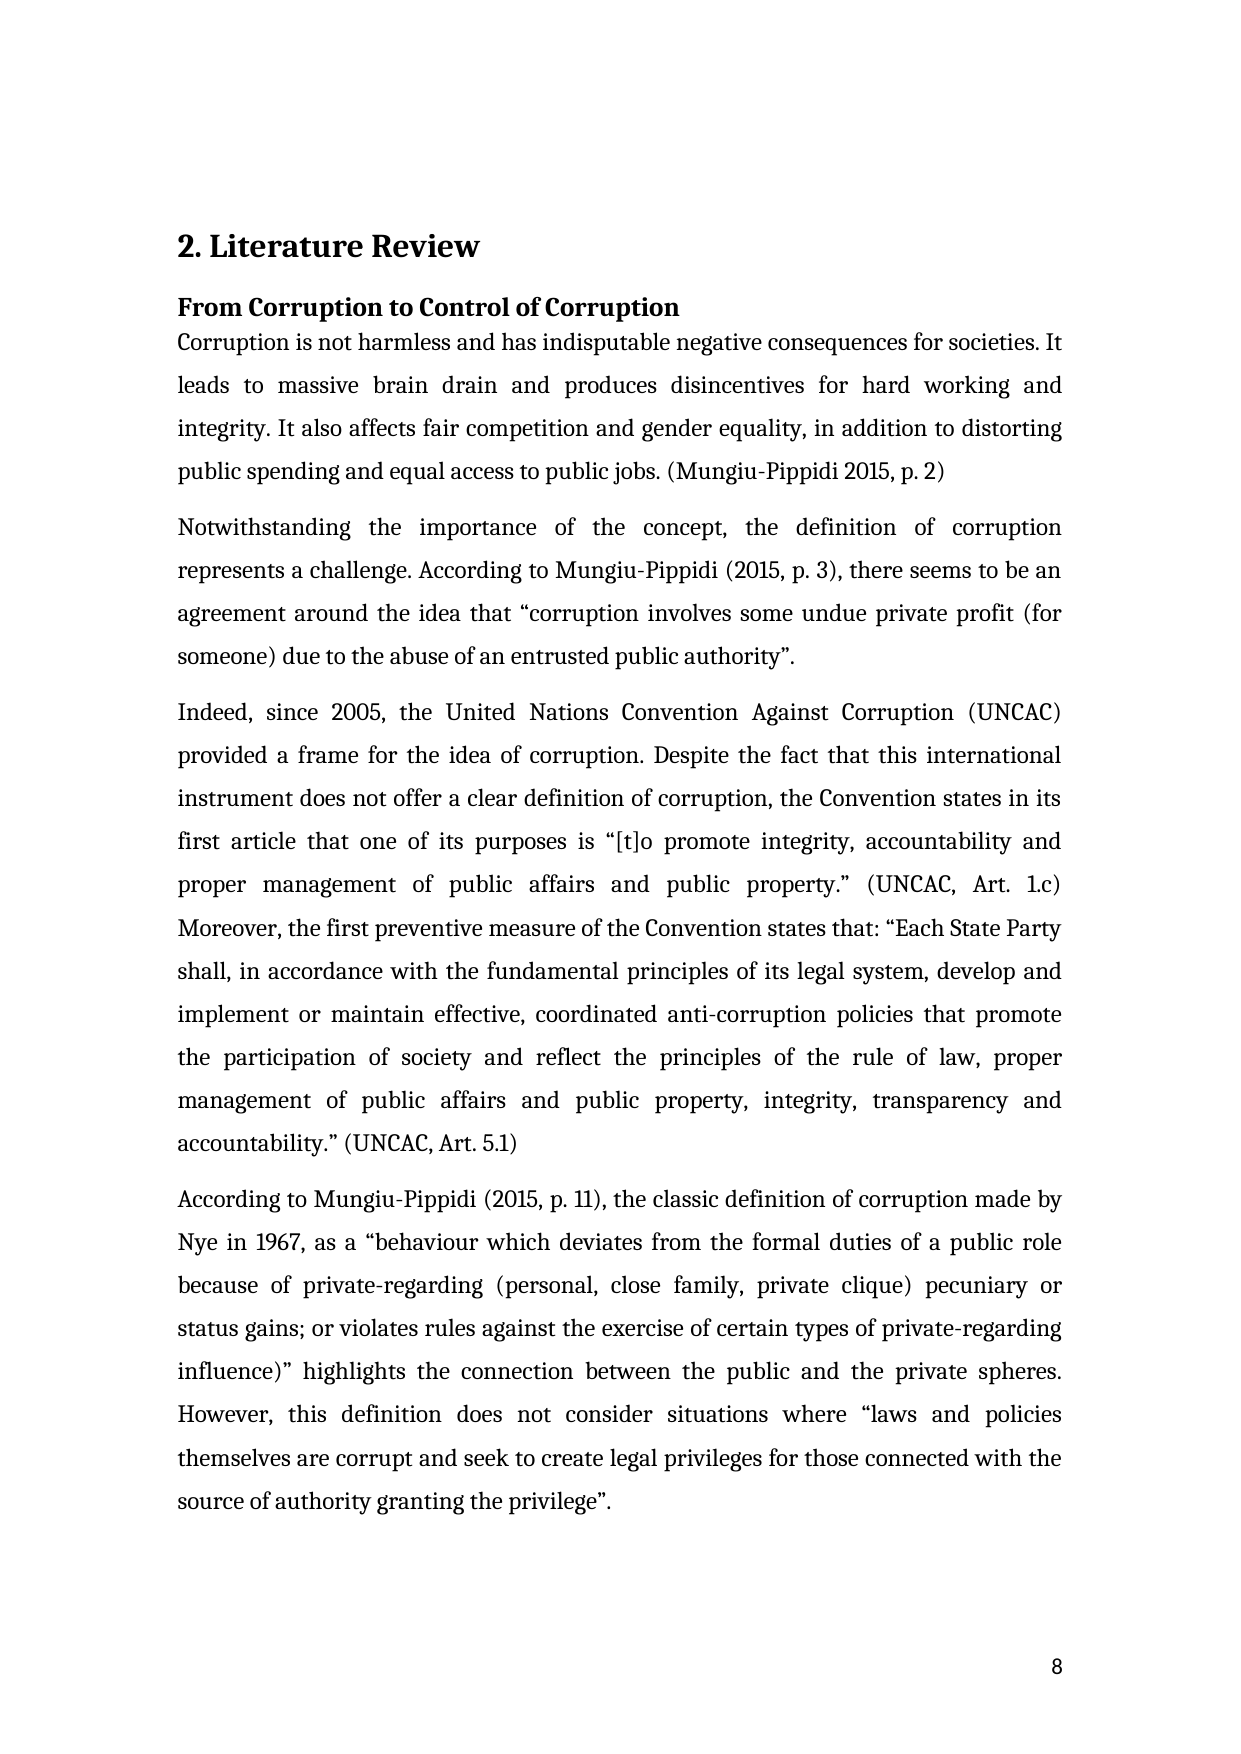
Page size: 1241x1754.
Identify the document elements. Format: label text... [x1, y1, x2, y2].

subtitle 2. Literature Review [177, 227, 1063, 266]
text According to Mungiu-Pippidi (2015, p. 11), the classic definition of corruption made by Nye in 1967, as a “behaviour which deviates from the formal duties of a public role because of private-regarding (personal, close family, private clique) pecuniary or status gains; or violates rules against the exercise of certain types of private-regarding influence)” highlights the connection between the public and the private spheres. However, this definition does not consider situations where “laws and policies themselves are corrupt and seek to create legal privileges for those connected with the source of authority granting the privilege”. [177, 1185, 1063, 1515]
text Notwithstanding the importance of the concept, the definition of corruption represents a challenge. According to Mungiu-Pippidi (2015, p. 3), there seems to be an agreement around the idea that “corruption involves some undue private profit (for someone) due to the abuse of an entrusted public authority”. [177, 513, 1063, 671]
text Indeed, since 2005, the United Nations Convention Against Corruption (UNCAC) provided a frame for the idea of corruption. Despite the fact that this international instrument does not offer a clear definition of corruption, the Convention states in its first article that one of its purposes is “[t]o promote integrity, accountability and proper management of public affairs and public property.” (UNCAC, Art. 1.c) Moreover, the first preventive measure of the Convention states that: “Each State Party shall, in accordance with the fundamental principles of its legal system, develop and implement or maintain effective, coordinated anti-corruption policies that promote the participation of society and reflect the principles of the rule of law, proper management of public affairs and public property, integrity, transparency and accountability.” (UNCAC, Art. 5.1) [177, 698, 1063, 1158]
subtitle From Corruption to Control of Corruption [177, 292, 1063, 323]
text Corruption is not harmless and has indisputable negative consequences for societies. It leads to massive brain drain and produces disincentives for hard working and integrity. It also affects fair competition and gender equality, in addition to distorting public spending and equal access to public jobs. (Mungiu-Pippidi 2015, p. 2) [177, 328, 1063, 486]
